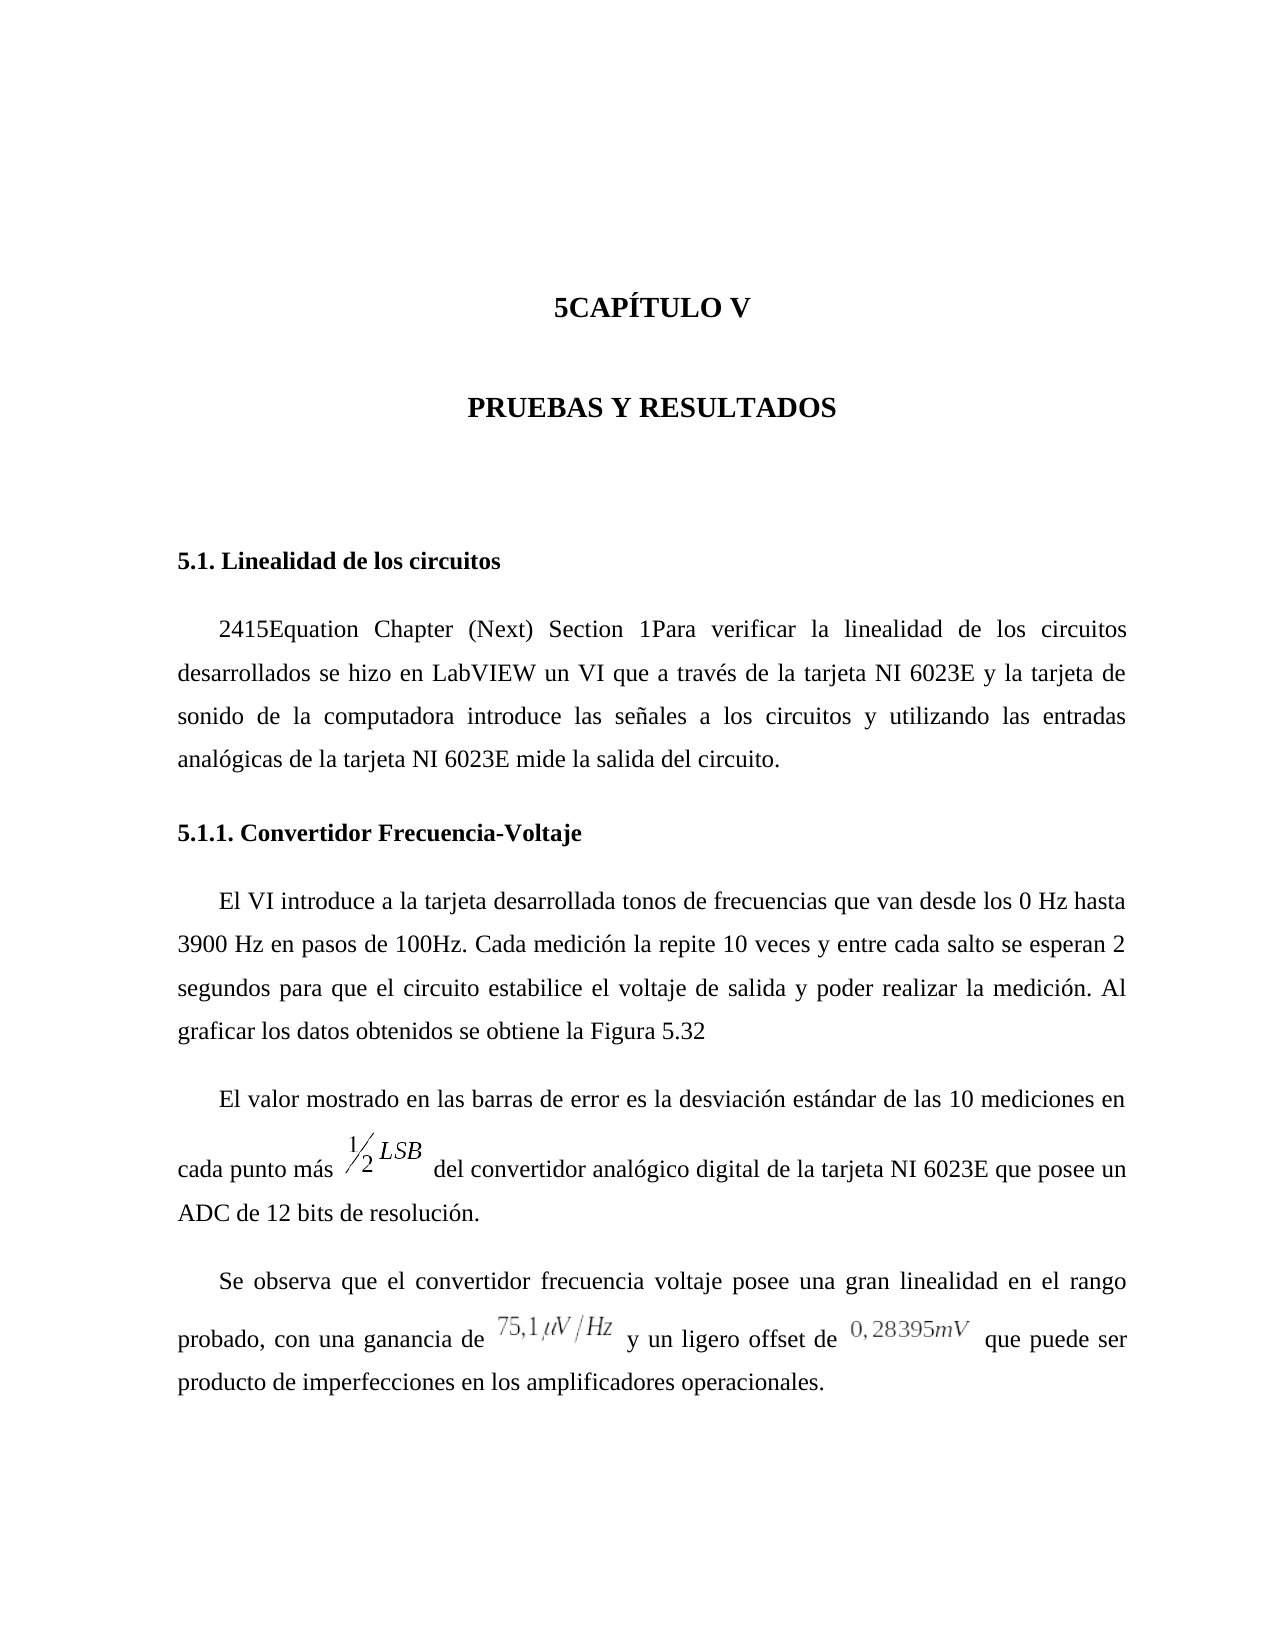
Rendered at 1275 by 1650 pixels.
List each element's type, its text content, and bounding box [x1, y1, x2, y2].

subtitle Convertidor Frecuencia-Voltaje [177, 818, 1127, 847]
text Para verificar la linealidad de los circuitos desarrollados se hizo en LabVIEW un VI que a través de la tarjeta NI 6023E y la tarjeta de sonido de la computadora introduce las señales a los circuitos y utilizando las entradas analógicas de la tarjeta NI 6023E mide la salida del circuito. [177, 614, 1127, 773]
subtitle Capítulo V PRUEBAS Y RESULTADOS [177, 290, 1127, 424]
text Se observa que el convertidor frecuencia voltaje posee una gran linealidad en el rango probado, con una ganancia de y un ligero offset de que puede ser producto de imperfecciones en los amplificadores operacionales. [177, 1266, 1127, 1396]
subtitle Linealidad de los circuitos [177, 546, 1127, 575]
text El valor mostrado en las barras de error es la desviación estándar de las 10 mediciones en cada punto más del convertidor analógico digital de la tarjeta NI 6023E que posee un ADC de 12 bits de resolución. [177, 1084, 1127, 1226]
